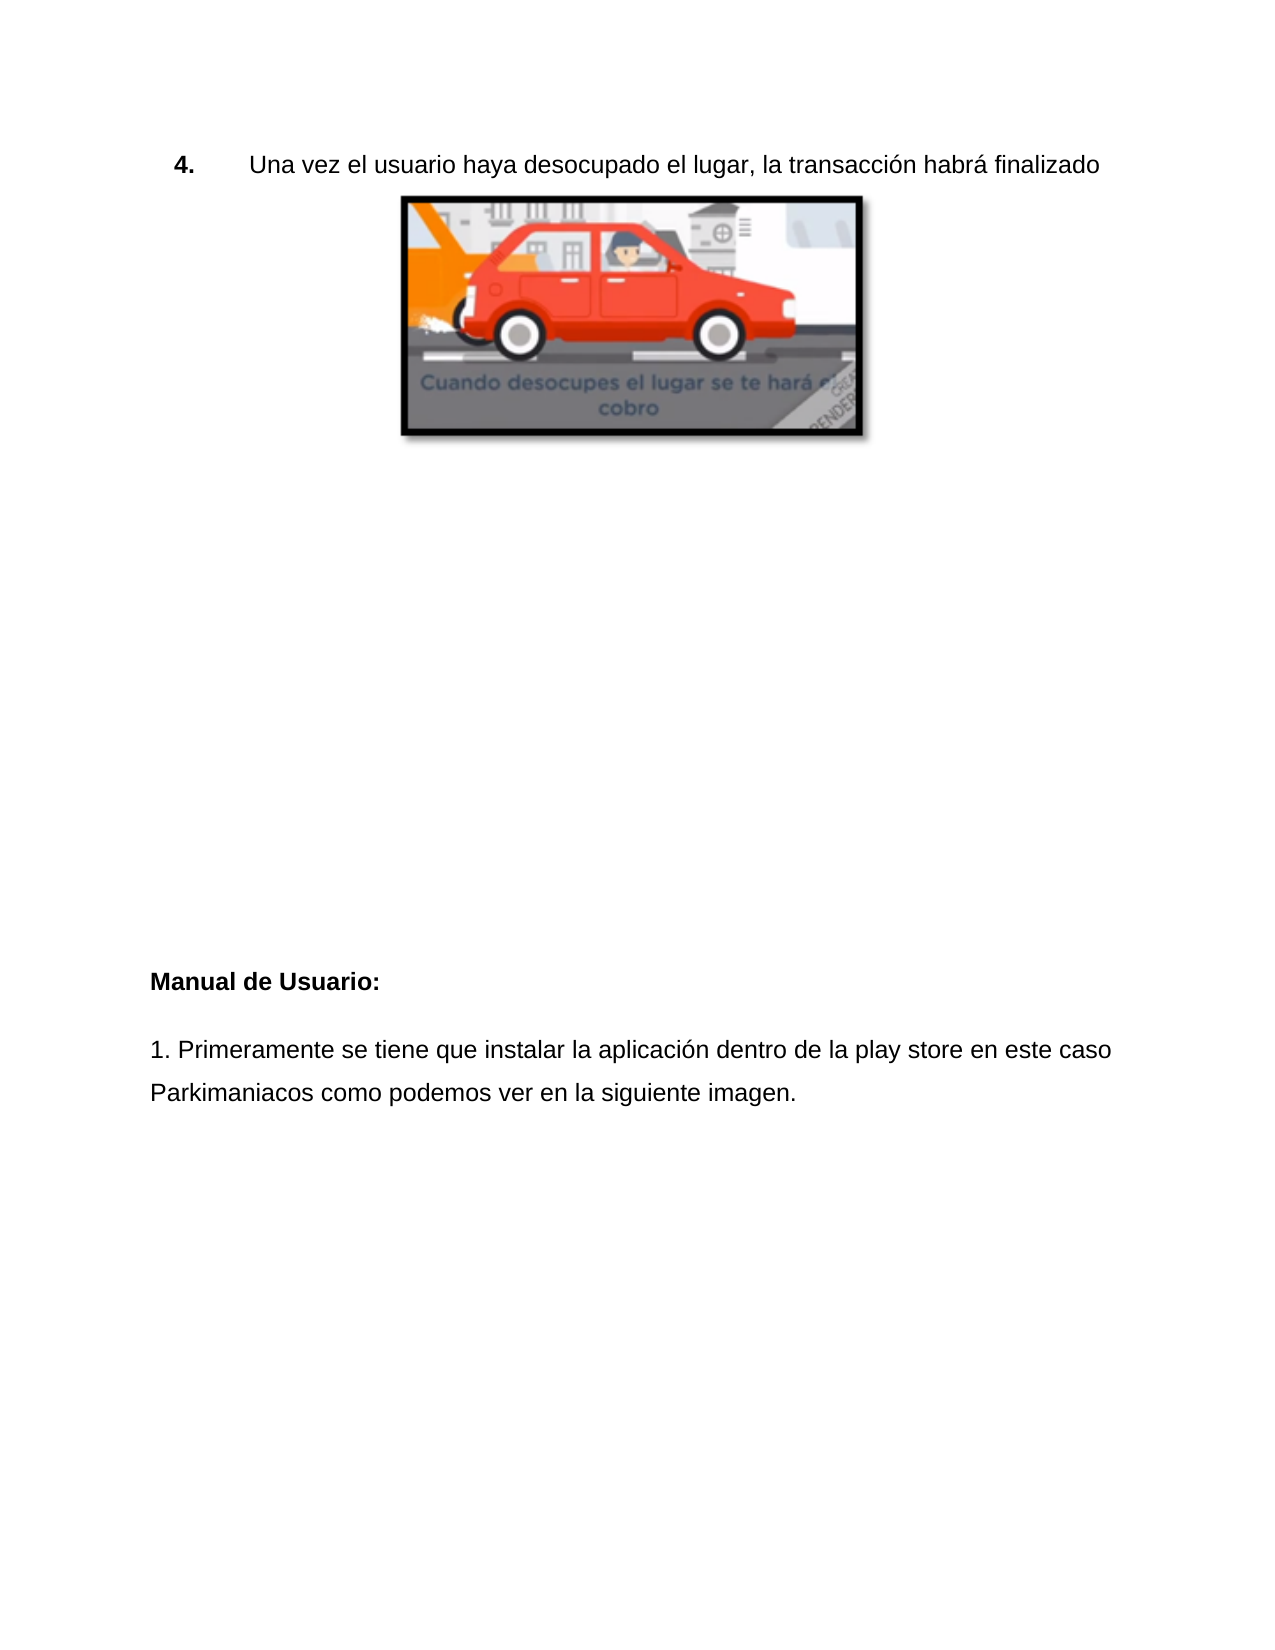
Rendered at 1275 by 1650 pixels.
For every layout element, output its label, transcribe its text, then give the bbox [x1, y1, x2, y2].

text Manual de Usuario: [150, 967, 1125, 996]
text 1. Primeramente se tiene que instalar la aplicación dentro de la play store en este caso Parkimaniacos como podemos ver en la siguiente imagen. [150, 1035, 1125, 1107]
picture [396, 191, 879, 452]
